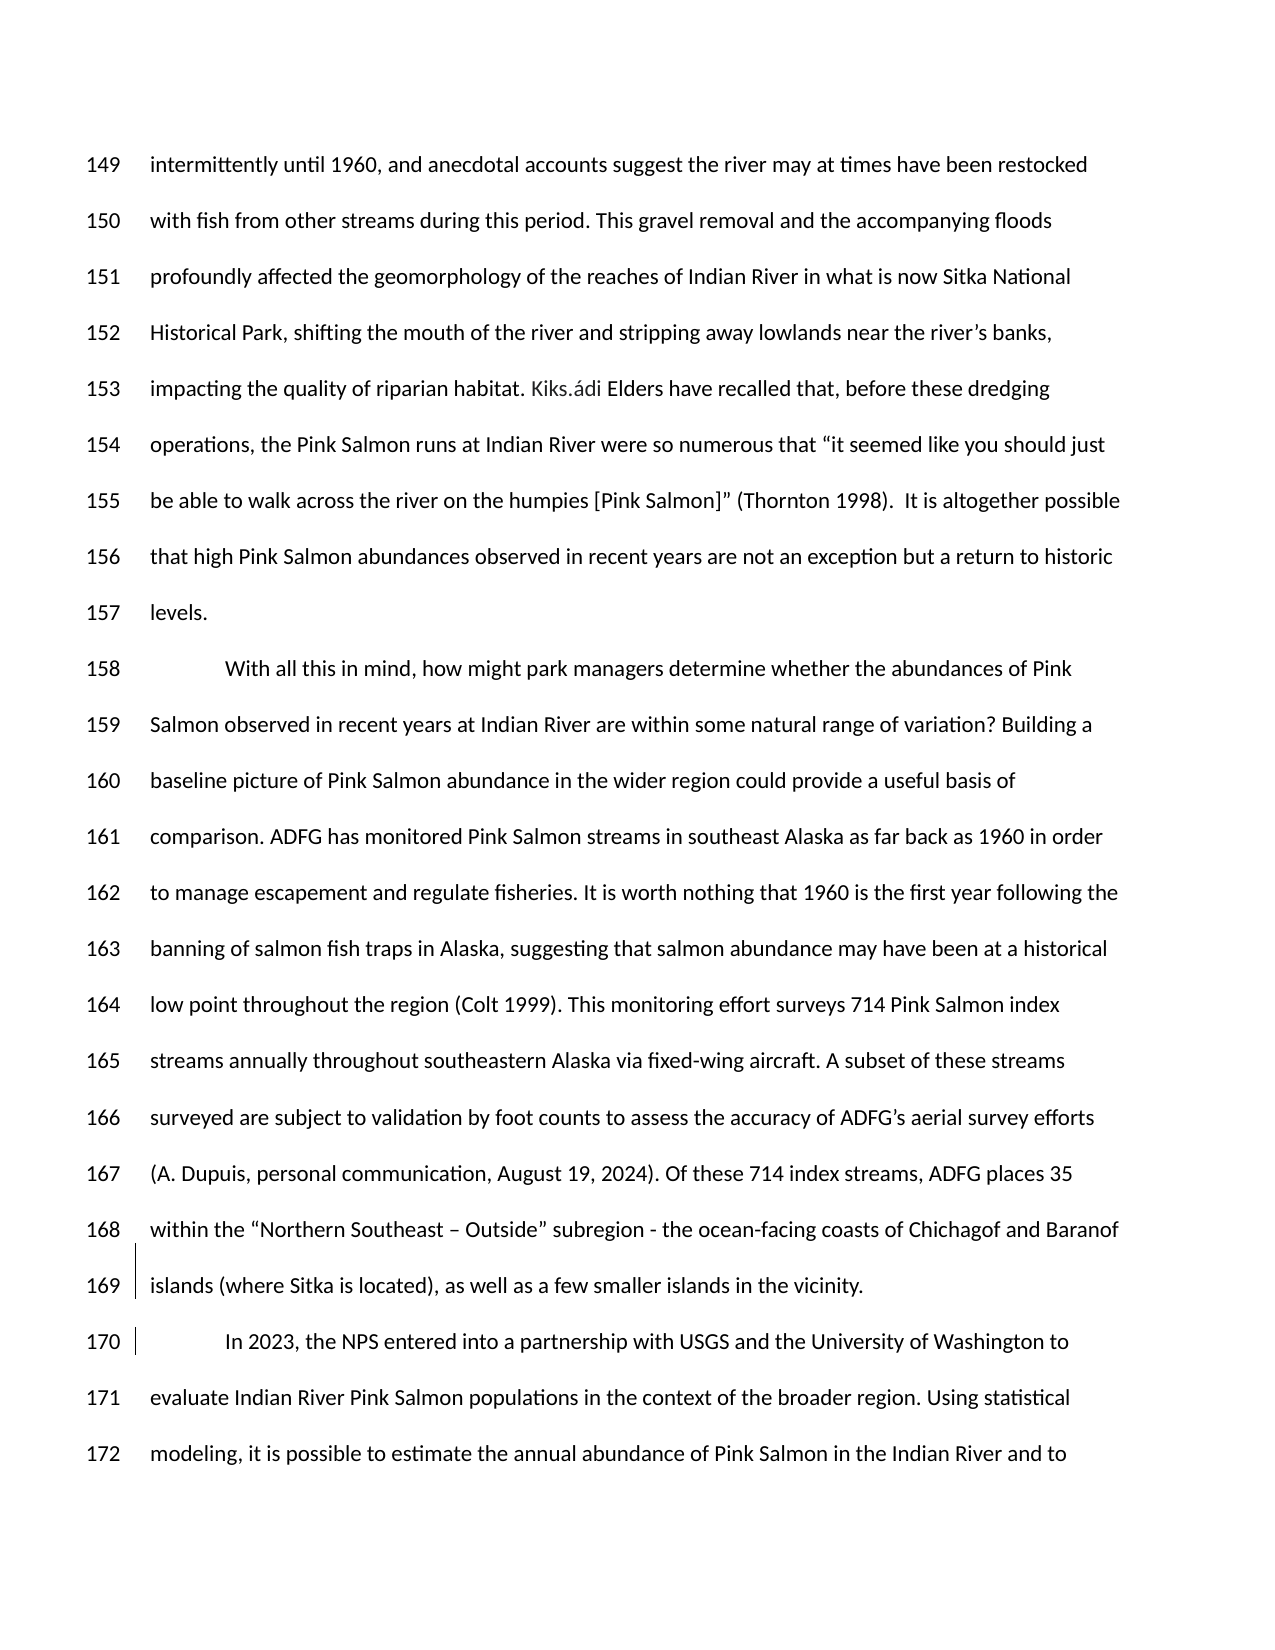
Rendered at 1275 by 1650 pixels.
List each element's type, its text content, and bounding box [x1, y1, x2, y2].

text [150, 1327, 1125, 1467]
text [150, 150, 1125, 626]
text With all this in mind, how might park managers determine whether the abundances of Pink Salmon observed in recent years at Indian River are within some natural range of variation? Building a baseline picture of Pink Salmon abundance in the wider region could provide a useful basis of comparison. ADFG has monitored Pink Salmon streams in southeast Alaska as far back as 1960 in order to manage escapement and regulate fisheries. It is worth nothing that 1960 is the first year following the banning of salmon fish traps in Alaska, suggesting that salmon abundance may have been at a historical low point throughout the region (Colt 1999). This monitoring effort surveys 714 Pink Salmon index streams annually throughout southeastern Alaska via fixed-wing aircraft. A subset of these streams surveyed are subject to validation by foot counts to assess the accuracy of ADFG’s aerial survey efforts (A. Dupuis, personal communication, August 19, 2024). Of these 714 index streams, ADFG places 35 within the “Northern Southeast – Outside” subregion - the ocean-facing coasts of Chichagof and Baranof islands (where Sitka is located), as well as a few smaller islands in the vicinity. [150, 654, 1125, 1299]
